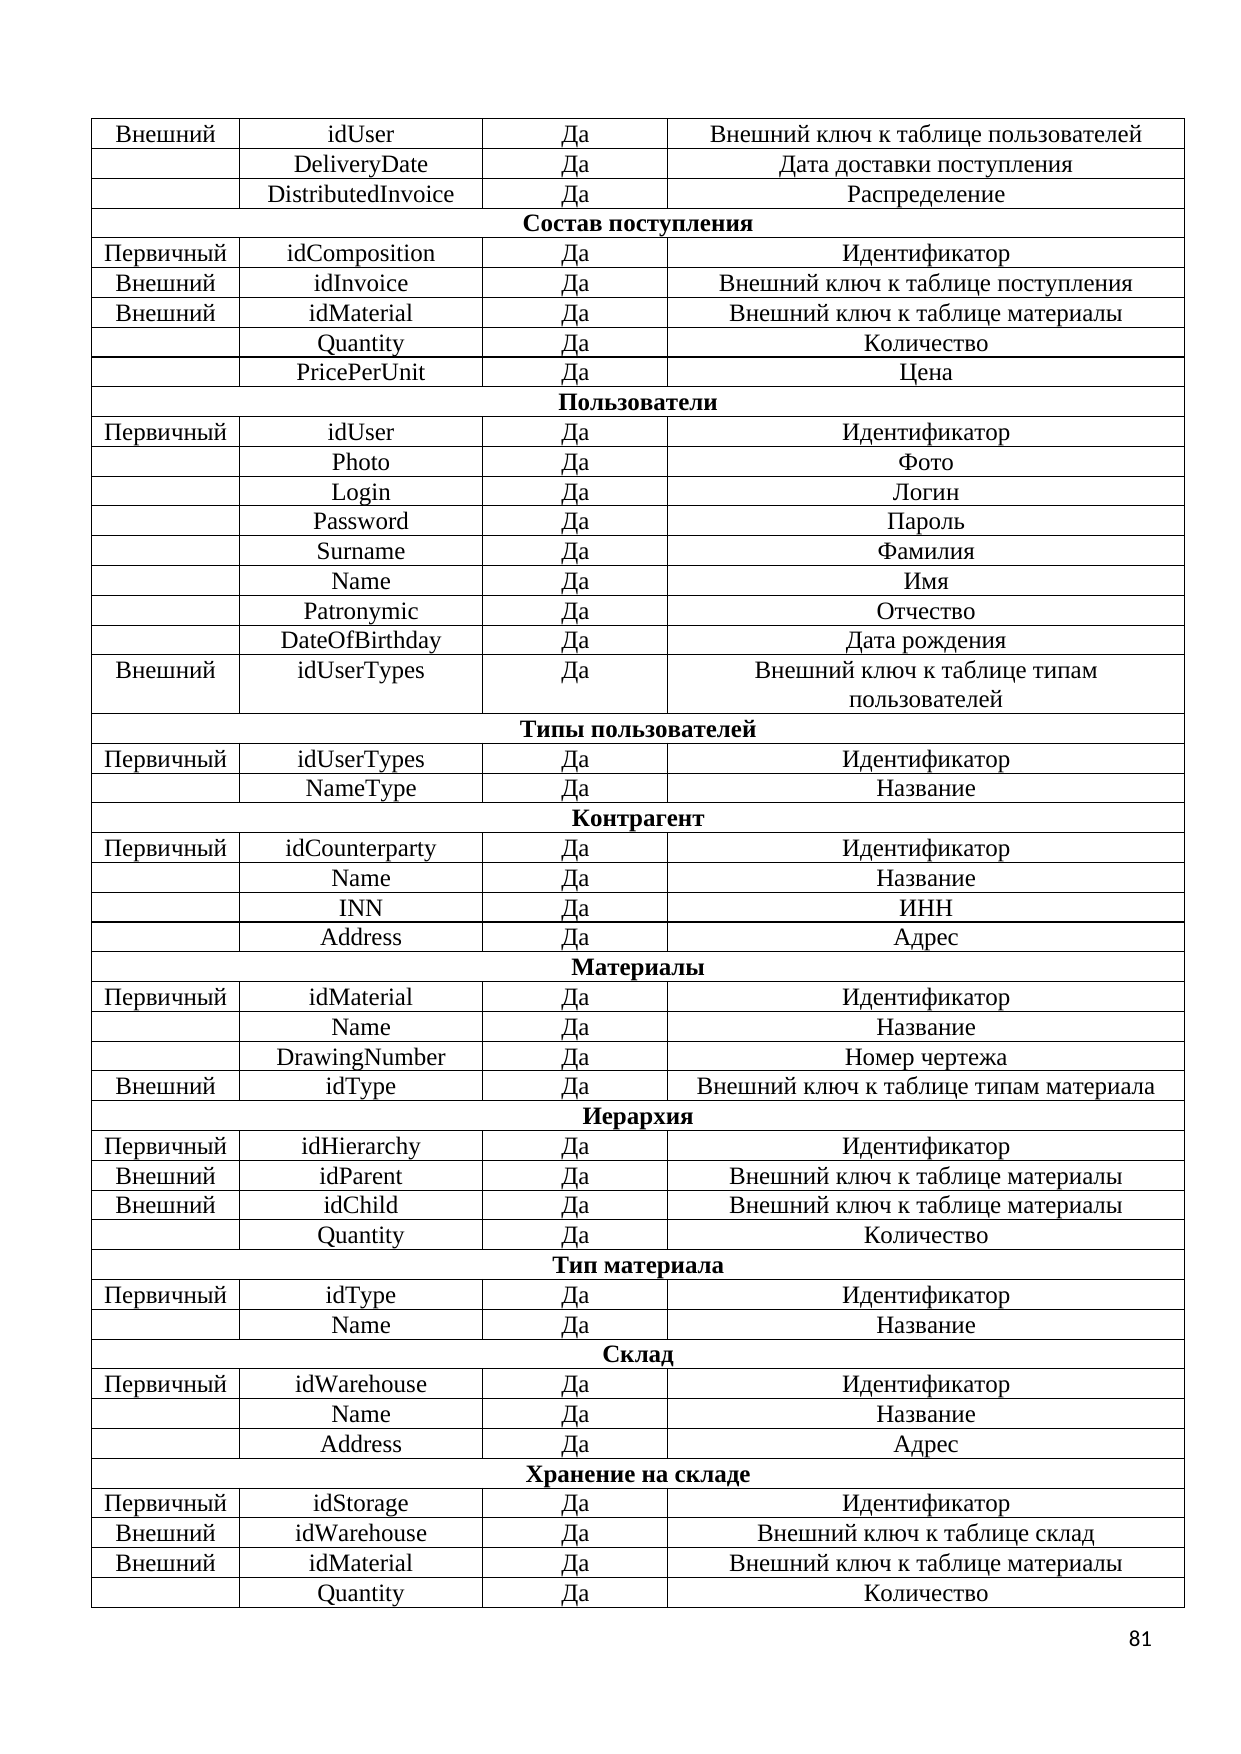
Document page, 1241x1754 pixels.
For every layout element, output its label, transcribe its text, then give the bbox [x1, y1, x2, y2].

table_cell Да [483, 1369, 667, 1398]
table_cell idUserTypes [240, 655, 482, 713]
table_cell Да [483, 358, 667, 386]
table_cell Да [483, 1280, 667, 1309]
table_cell idParent [240, 1161, 482, 1189]
table_cell [92, 1578, 239, 1607]
table_cell Да [483, 506, 667, 535]
table_cell Внешний ключ к таблице поступления [668, 268, 1184, 297]
table_cell Внешний ключ к таблице типам пользователей [668, 655, 1184, 713]
table_cell [92, 863, 239, 892]
table_cell Количество [668, 1220, 1184, 1249]
table_cell Название [668, 1310, 1184, 1338]
table_cell [92, 1012, 239, 1041]
table_cell Внешний ключ к таблице материалы [668, 1191, 1184, 1219]
table_cell Login [240, 477, 482, 505]
table_cell Дата доставки поступления [668, 149, 1184, 178]
table_cell DistributedInvoice [240, 179, 482, 207]
table_cell Да [483, 417, 667, 446]
table_cell Да [483, 596, 667, 624]
table_cell Внешний [92, 298, 239, 327]
table_cell Первичный [92, 417, 239, 446]
table_cell Внешний [92, 655, 239, 713]
table_cell Да [483, 179, 667, 207]
table_cell idWarehouse [240, 1518, 482, 1547]
table_cell Quantity [240, 328, 482, 356]
table_cell idType [240, 1280, 482, 1309]
table_cell Да [483, 477, 667, 505]
table_cell Склад [92, 1340, 1184, 1368]
table_cell [92, 566, 239, 595]
table_cell Внешний ключ к таблице склад [668, 1518, 1184, 1547]
table_cell Типы пользователей [92, 714, 1184, 743]
table_cell Да [483, 1399, 667, 1428]
table_cell Внешний [92, 1071, 239, 1100]
table_cell Первичный [92, 1489, 239, 1517]
table_cell Да [483, 1191, 667, 1219]
table_cell Quantity [240, 1578, 482, 1607]
table_cell Да [483, 268, 667, 297]
table_cell Название [668, 1399, 1184, 1428]
table_cell Внешний [92, 1518, 239, 1547]
table_cell Количество [668, 328, 1184, 356]
table_cell idInvoice [240, 268, 482, 297]
table_cell idType [240, 1071, 482, 1100]
table_cell [92, 536, 239, 565]
table_cell Patronymic [240, 596, 482, 624]
table_cell [92, 358, 239, 386]
table_cell Первичный [92, 1131, 239, 1160]
table_cell [92, 506, 239, 535]
table_cell idWarehouse [240, 1369, 482, 1398]
table_cell Внешний [92, 1548, 239, 1577]
table_cell Номер чертежа [668, 1042, 1184, 1070]
table_cell idCounterparty [240, 833, 482, 862]
table_cell Quantity [240, 1220, 482, 1249]
table_cell Name [240, 1399, 482, 1428]
table_cell Name [240, 1310, 482, 1338]
table_cell Да [483, 447, 667, 476]
table_cell NameType [240, 774, 482, 802]
table_cell [92, 774, 239, 802]
table_cell Да [483, 833, 667, 862]
table_cell Да [483, 328, 667, 356]
table_cell idMaterial [240, 982, 482, 1011]
table_cell Да [483, 1310, 667, 1338]
table_cell Name [240, 863, 482, 892]
table_cell [92, 179, 239, 207]
table_cell Name [240, 1012, 482, 1041]
table_cell [92, 596, 239, 624]
table_cell Внешний ключ к таблице материалы [668, 298, 1184, 327]
table_cell Название [668, 863, 1184, 892]
table_cell Photo [240, 447, 482, 476]
table_cell Первичный [92, 744, 239, 772]
table_cell [92, 447, 239, 476]
table_cell Идентификатор [668, 1131, 1184, 1160]
table_cell Идентификатор [668, 1489, 1184, 1517]
table_cell Да [483, 1012, 667, 1041]
table_cell Да [483, 298, 667, 327]
table_cell Да [483, 982, 667, 1011]
table_cell Название [668, 1012, 1184, 1041]
table_cell Состав поступления [92, 209, 1184, 237]
table_cell [92, 477, 239, 505]
table_cell Иерархия [92, 1101, 1184, 1130]
table_cell Да [483, 1518, 667, 1547]
table_cell idMaterial [240, 298, 482, 327]
table_cell [92, 328, 239, 356]
table_cell Имя [668, 566, 1184, 595]
table_cell PricePerUnit [240, 358, 482, 386]
table_cell Идентификатор [668, 1280, 1184, 1309]
table_cell Материалы [92, 952, 1184, 981]
table_cell Да [483, 536, 667, 565]
table_cell Да [483, 893, 667, 921]
table_cell INN [240, 893, 482, 921]
table_cell Первичный [92, 833, 239, 862]
table_cell Да [483, 1220, 667, 1249]
table_cell Внешний ключ к таблице пользователей [668, 119, 1184, 148]
table_cell [92, 1310, 239, 1338]
table_cell Идентификатор [668, 238, 1184, 267]
table_cell idComposition [240, 238, 482, 267]
table_cell [92, 893, 239, 921]
table_cell Логин [668, 477, 1184, 505]
table_cell Да [483, 1578, 667, 1607]
table_cell Количество [668, 1578, 1184, 1607]
table_cell [92, 1042, 239, 1070]
table_cell Идентификатор [668, 1369, 1184, 1398]
table_cell DeliveryDate [240, 149, 482, 178]
table_cell Внешний [92, 119, 239, 148]
table_cell Name [240, 566, 482, 595]
table_cell Password [240, 506, 482, 535]
table_cell Да [483, 774, 667, 802]
table_cell [92, 1220, 239, 1249]
table_cell [92, 1399, 239, 1428]
table_cell Идентификатор [668, 417, 1184, 446]
table_cell Пароль [668, 506, 1184, 535]
table_cell idUser [240, 119, 482, 148]
table_cell Фамилия [668, 536, 1184, 565]
table_cell Да [483, 1489, 667, 1517]
table_cell idChild [240, 1191, 482, 1219]
table_cell Да [483, 1071, 667, 1100]
table_cell Адрес [668, 923, 1184, 951]
table_cell Да [483, 1429, 667, 1458]
table_cell Первичный [92, 1280, 239, 1309]
table_cell Да [483, 1042, 667, 1070]
table_cell [92, 149, 239, 178]
table_cell Да [483, 1548, 667, 1577]
table_cell Да [483, 119, 667, 148]
table_cell Внешний ключ к таблице типам материала [668, 1071, 1184, 1100]
table_cell Да [483, 1161, 667, 1189]
table_cell Идентификатор [668, 744, 1184, 772]
table_cell Первичный [92, 238, 239, 267]
table_cell Да [483, 149, 667, 178]
table_cell idUserTypes [240, 744, 482, 772]
table_cell Первичный [92, 982, 239, 1011]
table_cell Дата рождения [668, 626, 1184, 654]
table_cell Внешний ключ к таблице материалы [668, 1548, 1184, 1577]
table_cell Да [483, 744, 667, 772]
table_cell Да [483, 863, 667, 892]
table_cell Название [668, 774, 1184, 802]
table_cell Surname [240, 536, 482, 565]
table_cell Да [483, 626, 667, 654]
table_cell Адрес [668, 1429, 1184, 1458]
table_cell Да [483, 655, 667, 713]
table_cell Первичный [92, 1369, 239, 1398]
table_cell idHierarchy [240, 1131, 482, 1160]
table_cell [92, 626, 239, 654]
table_cell Да [483, 238, 667, 267]
table_cell Цена [668, 358, 1184, 386]
table_cell Распределение [668, 179, 1184, 207]
table_cell Тип материала [92, 1250, 1184, 1279]
table_cell Идентификатор [668, 833, 1184, 862]
table_cell idUser [240, 417, 482, 446]
table_cell Внешний [92, 1191, 239, 1219]
table_cell DrawingNumber [240, 1042, 482, 1070]
table_cell Да [483, 1131, 667, 1160]
table_cell idStorage [240, 1489, 482, 1517]
table_cell Хранение на складе [92, 1459, 1184, 1487]
table_cell Да [483, 566, 667, 595]
table_cell Пользователи [92, 387, 1184, 416]
table_cell idMaterial [240, 1548, 482, 1577]
table_cell Отчество [668, 596, 1184, 624]
table_cell Внешний ключ к таблице материалы [668, 1161, 1184, 1189]
table_cell Внешний [92, 268, 239, 297]
table_cell Контрагент [92, 803, 1184, 832]
table_cell Фото [668, 447, 1184, 476]
table_cell Address [240, 1429, 482, 1458]
table_cell [92, 923, 239, 951]
table_cell Идентификатор [668, 982, 1184, 1011]
table_cell Address [240, 923, 482, 951]
table_cell Внешний [92, 1161, 239, 1189]
table_cell ИНН [668, 893, 1184, 921]
table_cell DateOfBirthday [240, 626, 482, 654]
table_cell Да [483, 923, 667, 951]
table_cell [92, 1429, 239, 1458]
